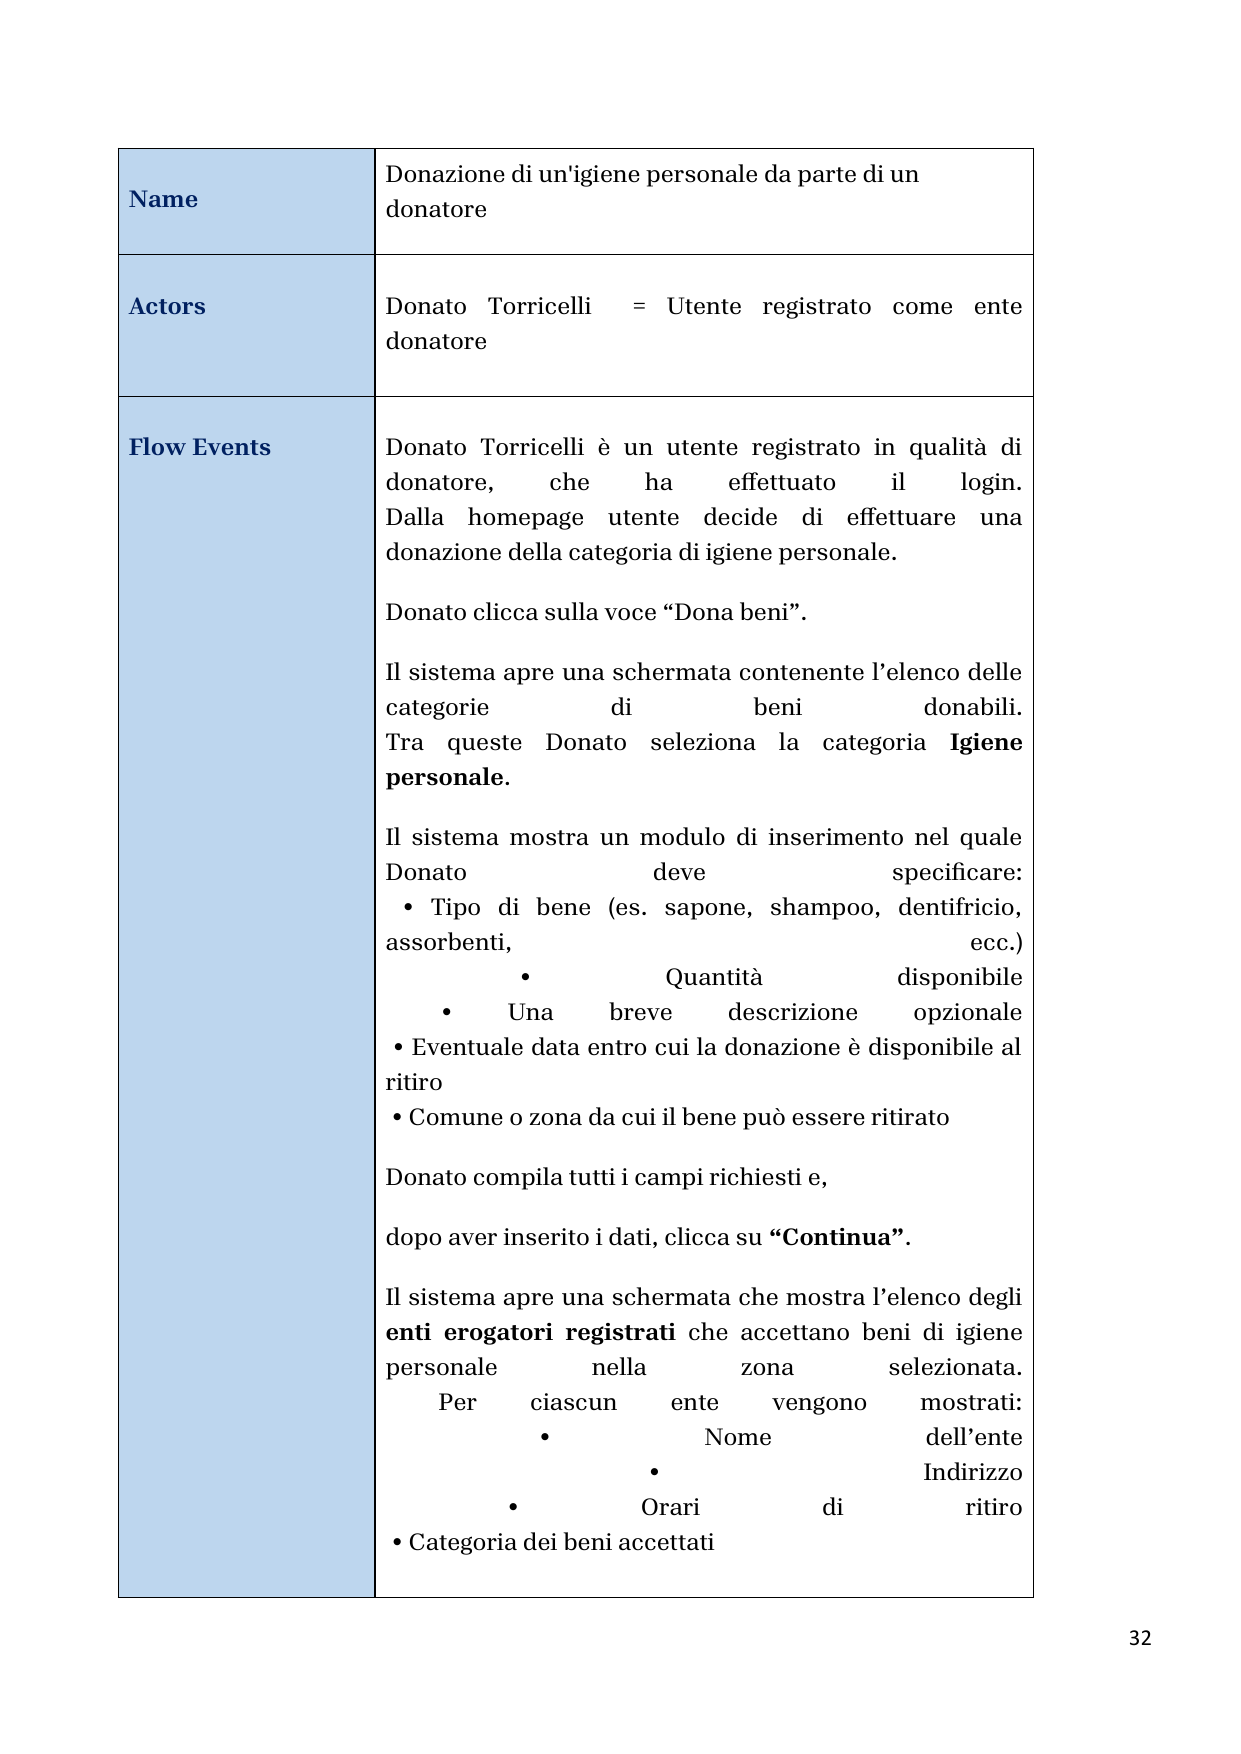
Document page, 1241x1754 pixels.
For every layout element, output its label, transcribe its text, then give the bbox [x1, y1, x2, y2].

table_cell Name [119, 149, 374, 254]
table_cell Donato Torricelli = Utente registrato come ente donatore [376, 255, 1033, 396]
table_cell Donazione di un'igiene personale da parte di un donatore [376, 149, 1033, 254]
table_cell Actors [119, 255, 374, 396]
table_cell Flow Events [119, 397, 374, 1597]
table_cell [376, 397, 1033, 1597]
